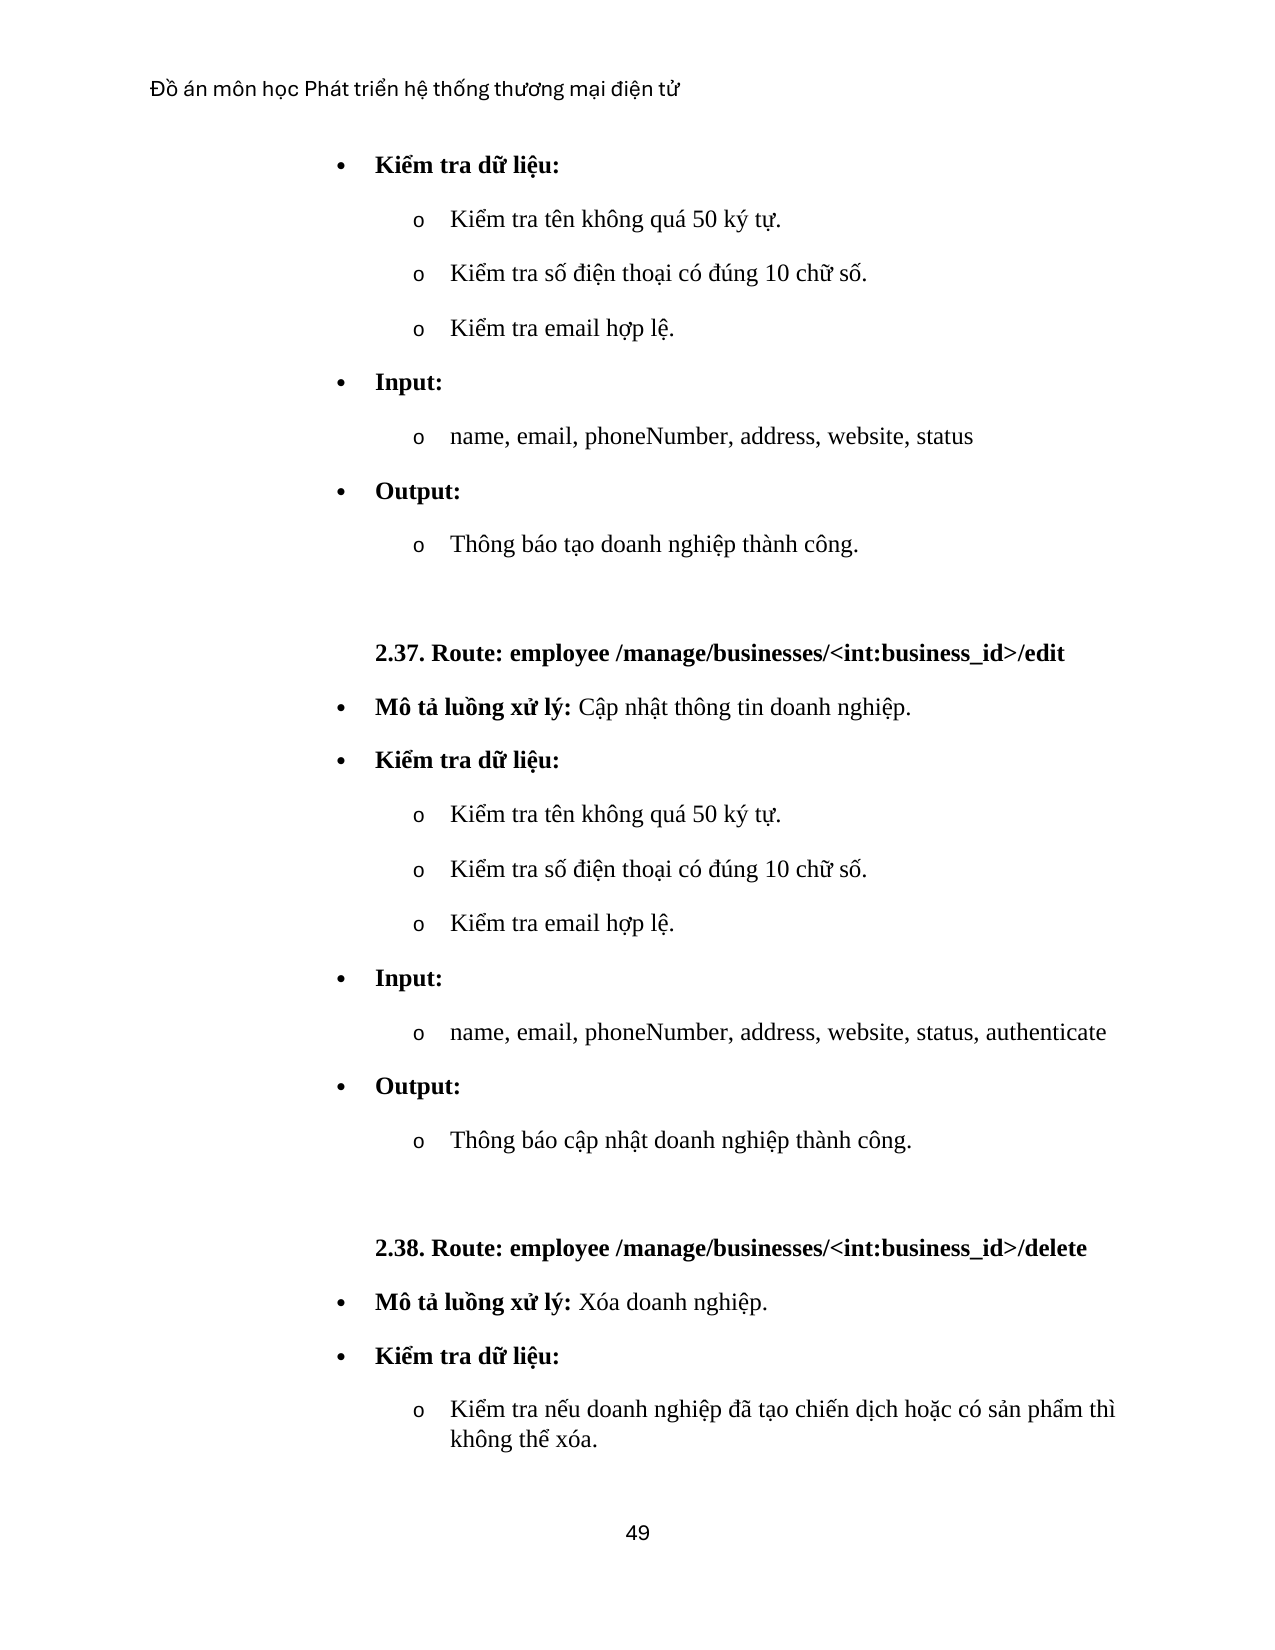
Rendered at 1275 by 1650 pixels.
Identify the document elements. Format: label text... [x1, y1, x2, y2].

list Output: [337, 476, 1125, 504]
list Kiểm tra số điện thoại có đúng 10 chữ số. [412, 258, 1125, 288]
list Kiểm tra dữ liệu: [337, 1341, 1125, 1369]
list Kiểm tra số điện thoại có đúng 10 chữ số. [412, 854, 1125, 883]
list name, email, phoneNumber, address, website, status [412, 421, 1125, 451]
list Kiểm tra dữ liệu: [337, 150, 1125, 179]
list Kiểm tra tên không quá 50 ký tự. [412, 204, 1125, 233]
list Thông báo tạo doanh nghiệp thành công. [412, 529, 1125, 559]
list name, email, phoneNumber, address, website, status, authenticate [412, 1017, 1125, 1046]
text 2.38. Route: employee /manage/businesses/<int:business_id>/delete [375, 1233, 1125, 1262]
list Kiểm tra dữ liệu: [337, 745, 1125, 774]
list Mô tả luồng xử lý: Xóa doanh nghiệp. [337, 1287, 1125, 1316]
text 2.37. Route: employee /manage/businesses/<int:business_id>/edit [375, 638, 1125, 667]
list Kiểm tra tên không quá 50 ký tự. [412, 799, 1125, 829]
list Output: [337, 1071, 1125, 1100]
list Kiểm tra email hợp lệ. [412, 313, 1125, 342]
list Input: [337, 963, 1125, 992]
list Thông báo cập nhật doanh nghiệp thành công. [412, 1125, 1125, 1154]
list Input: [337, 367, 1125, 396]
list Kiểm tra email hợp lệ. [412, 908, 1125, 938]
list Mô tả luồng xử lý: Cập nhật thông tin doanh nghiệp. [337, 692, 1125, 720]
list Kiểm tra nếu doanh nghiệp đã tạo chiến dịch hoặc có sản phẩm thì không thể xóa. [412, 1394, 1125, 1453]
